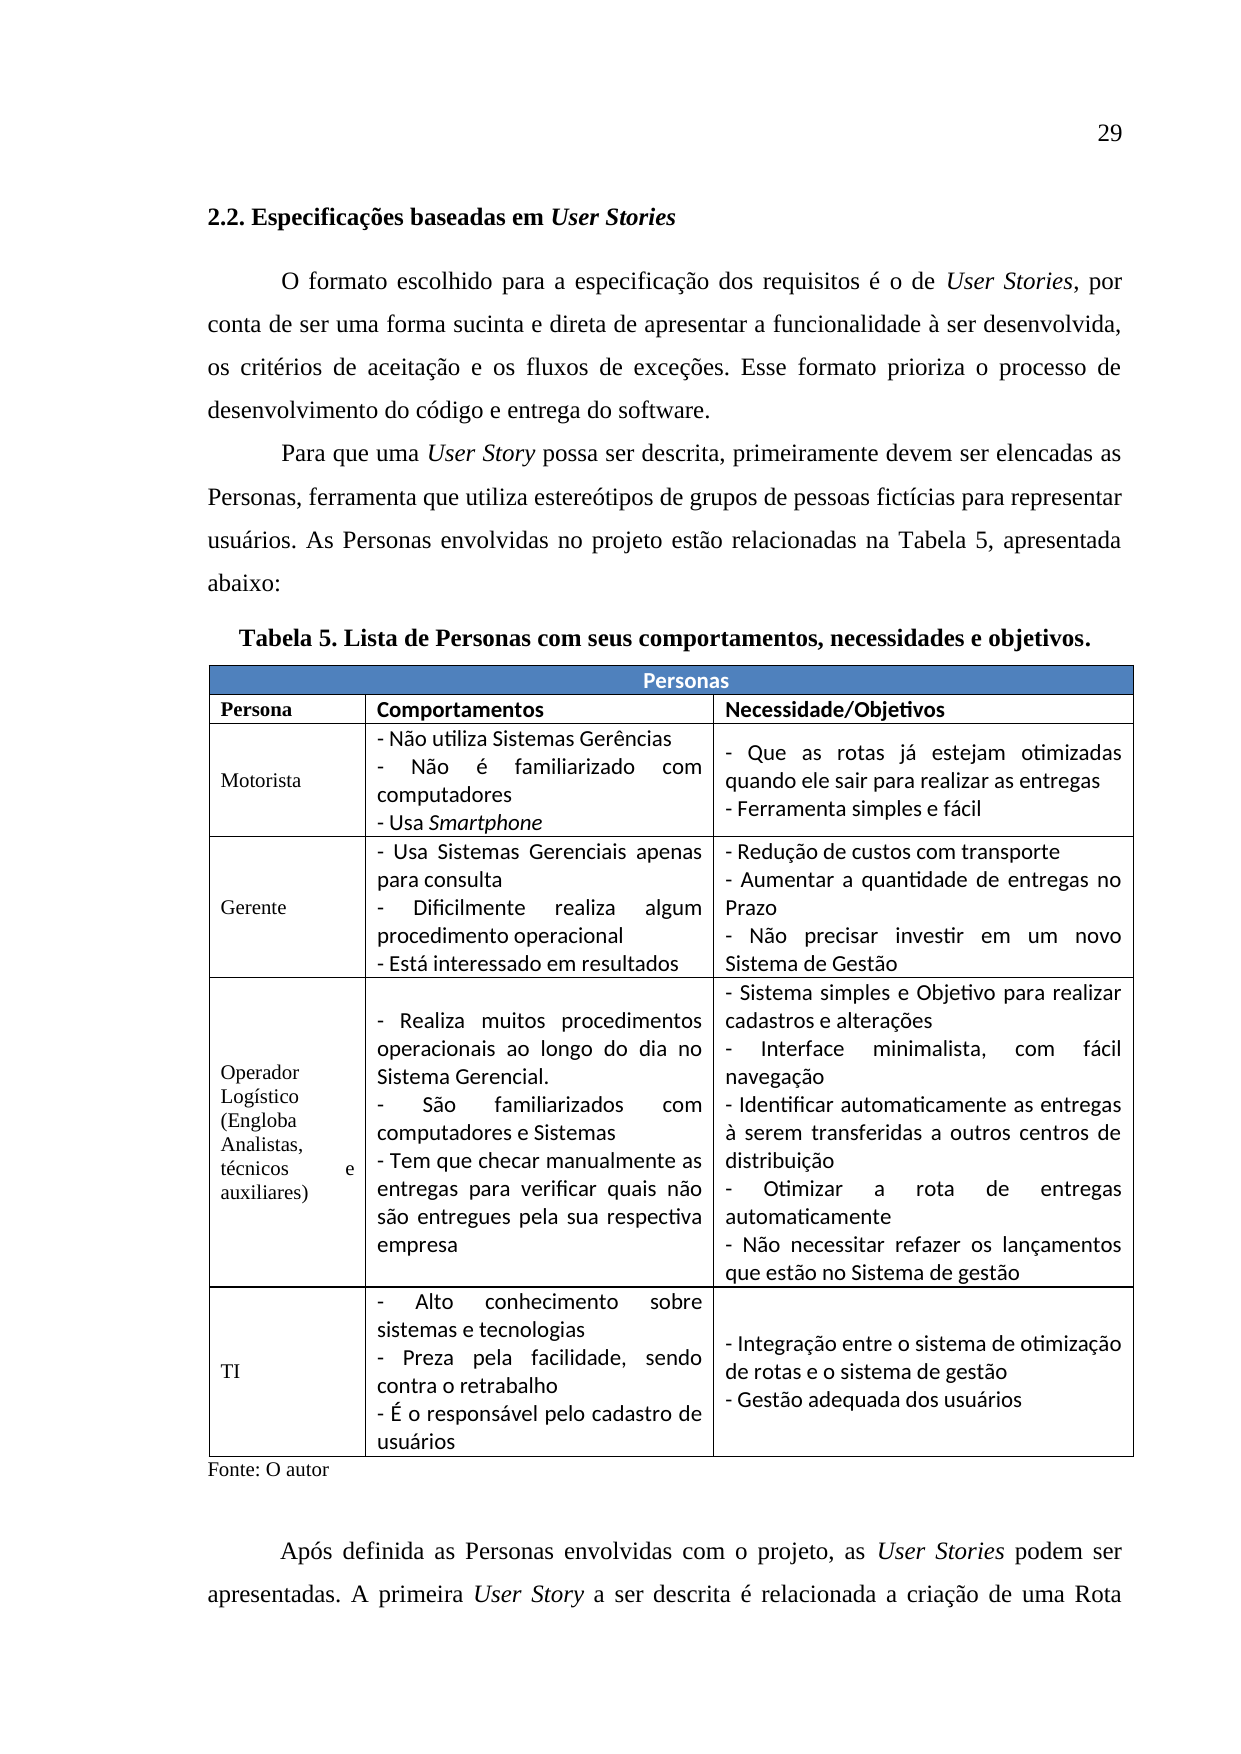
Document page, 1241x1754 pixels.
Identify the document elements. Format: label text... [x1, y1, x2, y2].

table_cell Motorista [210, 724, 365, 836]
table_cell Persona [210, 695, 365, 723]
table_cell - Usa Sistemas Gerenciais apenas para consulta - Dificilmente realiza algum procedimento operacional - Está interessado em resultados [366, 837, 713, 977]
table_cell Necessidade/Objetivos [714, 695, 1133, 723]
table_cell - Sistema simples e Objetivo para realizar cadastros e alterações - Interface minimalista, com fácil navegação - Identificar automaticamente as entregas à serem transferidas a outros centros de distribuição - Otimizar a rota de entregas automaticamente - Não necessitar refazer os lançamentos que estão no Sistema de gestão [714, 978, 1133, 1286]
table_cell - Não utiliza Sistemas Gerências - Não é familiarizado com computadores - Usa Smartphone [366, 724, 713, 836]
table_header Personas [210, 666, 1133, 694]
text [207, 1536, 1122, 1608]
table_cell TI [210, 1288, 365, 1456]
table_cell - Que as rotas já estejam otimizadas quando ele sair para realizar as entregas - Ferramenta simples e fácil [714, 724, 1133, 836]
text Tabela 5. Lista de Personas com seus comportamentos, necessidades e objetivos. [207, 623, 1122, 652]
subtitle Especificações baseadas em User Stories [177, 202, 1122, 231]
text O formato escolhido para a especificação dos requisitos é o de User Stories, por conta de ser uma forma sucinta e direta de apresentar a funcionalidade à ser desenvolvida, os critérios de aceitação e os fluxos de exceções. Esse formato prioriza o processo de desenvolvimento do código e entrega do software. [207, 266, 1122, 424]
table_cell - Redução de custos com transporte - Aumentar a quantidade de entregas no Prazo - Não precisar investir em um novo Sistema de Gestão [714, 837, 1133, 977]
text Fonte: O autor [207, 1457, 1122, 1481]
table_cell Operador Logístico (Engloba Analistas, técnicos e auxiliares) [210, 978, 365, 1286]
table_cell Comportamentos [366, 695, 713, 723]
table_cell - Integração entre o sistema de otimização de rotas e o sistema de gestão - Gestão adequada dos usuários [714, 1288, 1133, 1456]
table_cell Gerente [210, 837, 365, 977]
table_cell - Alto conhecimento sobre sistemas e tecnologias - Preza pela facilidade, sendo contra o retrabalho - É o responsável pelo cadastro de usuários [366, 1288, 713, 1456]
text Para que uma User Story possa ser descrita, primeiramente devem ser elencadas as Personas, ferramenta que utiliza estereótipos de grupos de pessoas fictícias para representar usuários. As Personas envolvidas no projeto estão relacionadas na Tabela 5, apresentada abaixo: [207, 438, 1122, 597]
table_cell - Realiza muitos procedimentos operacionais ao longo do dia no Sistema Gerencial. - São familiarizados com computadores e Sistemas - Tem que checar manualmente as entregas para verificar quais não são entregues pela sua respectiva empresa [366, 978, 713, 1286]
